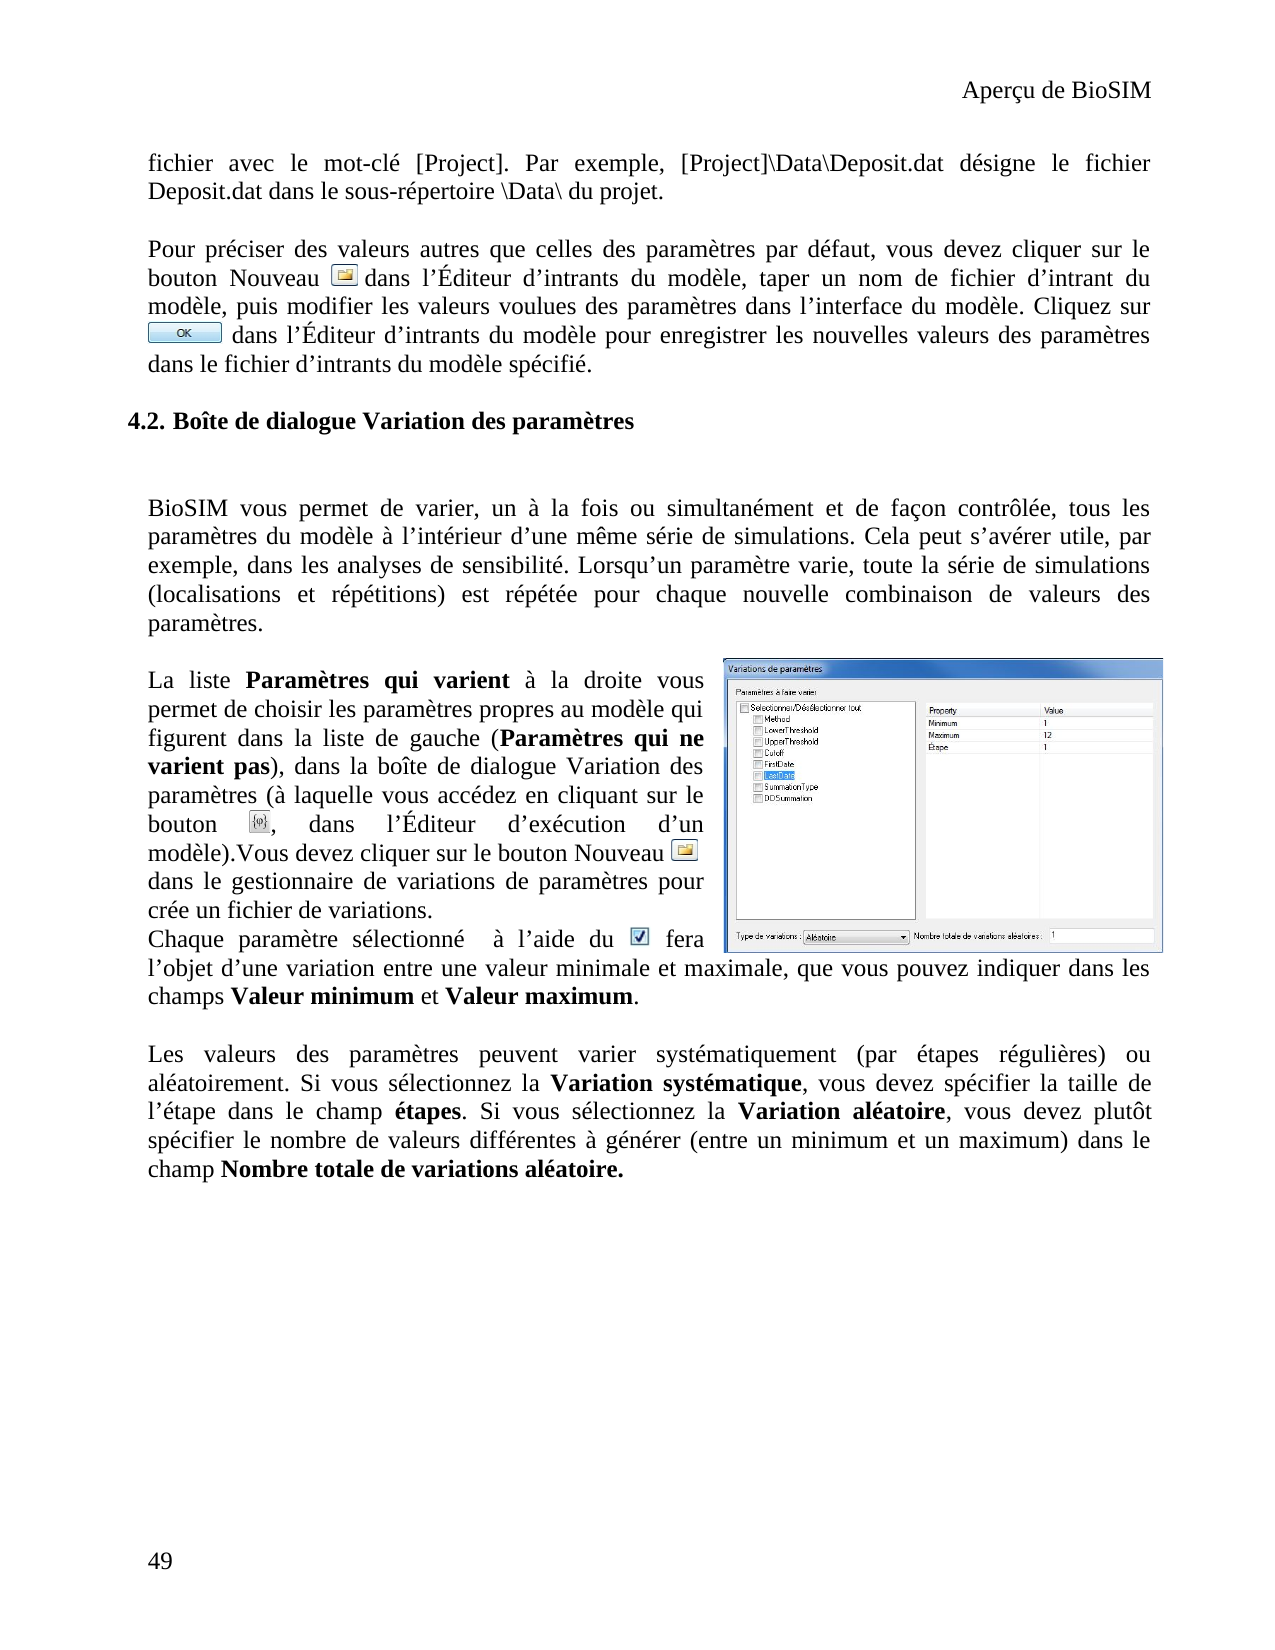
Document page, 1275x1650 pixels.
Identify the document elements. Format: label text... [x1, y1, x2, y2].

text Pour préciser des valeurs autres que celles des paramètres par défaut, vous devez cliquer sur le bouton Nouveau dans l’Éditeur d’intrants du modèle, taper un nom de fichier d’intrant du modèle, puis modifier les valeurs voulues des paramètres dans l’interface du modèle. Cliquez sur dans l’Éditeur d’intrants du modèle pour enregistrer les nouvelles valeurs des paramètres dans le fichier d’intrants du modèle spécifié. [148, 234, 1152, 378]
text Chaque paramètre sélectionné à l’aide du fera l’objet d’une variation entre une valeur minimale et maximale, que vous pouvez indiquer dans les champs Valeur minimum et Valeur maximum. [148, 924, 1152, 1010]
picture [331, 264, 358, 286]
text La liste Paramètres qui varient à la droite vous permet de choisir les paramètres propres au modèle qui figurent dans la liste de gauche (Paramètres qui ne varient pas), dans la boîte de dialogue Variation des paramètres (à laquelle vous accédez en cliquant sur le bouton , dans l’Éditeur d’exécution d’un modèle).Vous devez cliquer sur le bouton Nouveau dans le gestionnaire de variations de paramètres pour crée un fichier de variations. [148, 665, 722, 924]
picture [147, 321, 223, 344]
picture [722, 658, 1163, 952]
text Les valeurs des paramètres peuvent varier systématiquement (par étapes régulières) ou aléatoirement. Si vous sélectionnez la Variation systématique, vous devez spécifier la taille de l’étape dans le champ étapes. Si vous sélectionnez la Variation aléatoire, vous devez plutôt spécifier le nombre de valeurs différentes à générer (entre un minimum et un maximum) dans le champ Nombre totale de variations aléatoire. [148, 1039, 1152, 1183]
subtitle Boîte de dialogue Variation des paramètres [128, 406, 1152, 435]
text BioSIM vous permet de varier, un à la fois ou simultanément et de façon contrôlée, tous les paramètres du modèle à l’intérieur d’une même série de simulations. Cela peut s’avérer utile, par exemple, dans les analyses de sensibilité. Lorsqu’un paramètre varie, toute la série de simulations (localisations et répétitions) est répétée pour chaque nouvelle combinaison de valeurs des paramètres. [148, 493, 1152, 636]
picture [628, 925, 651, 948]
picture [670, 839, 698, 861]
picture [249, 810, 271, 833]
